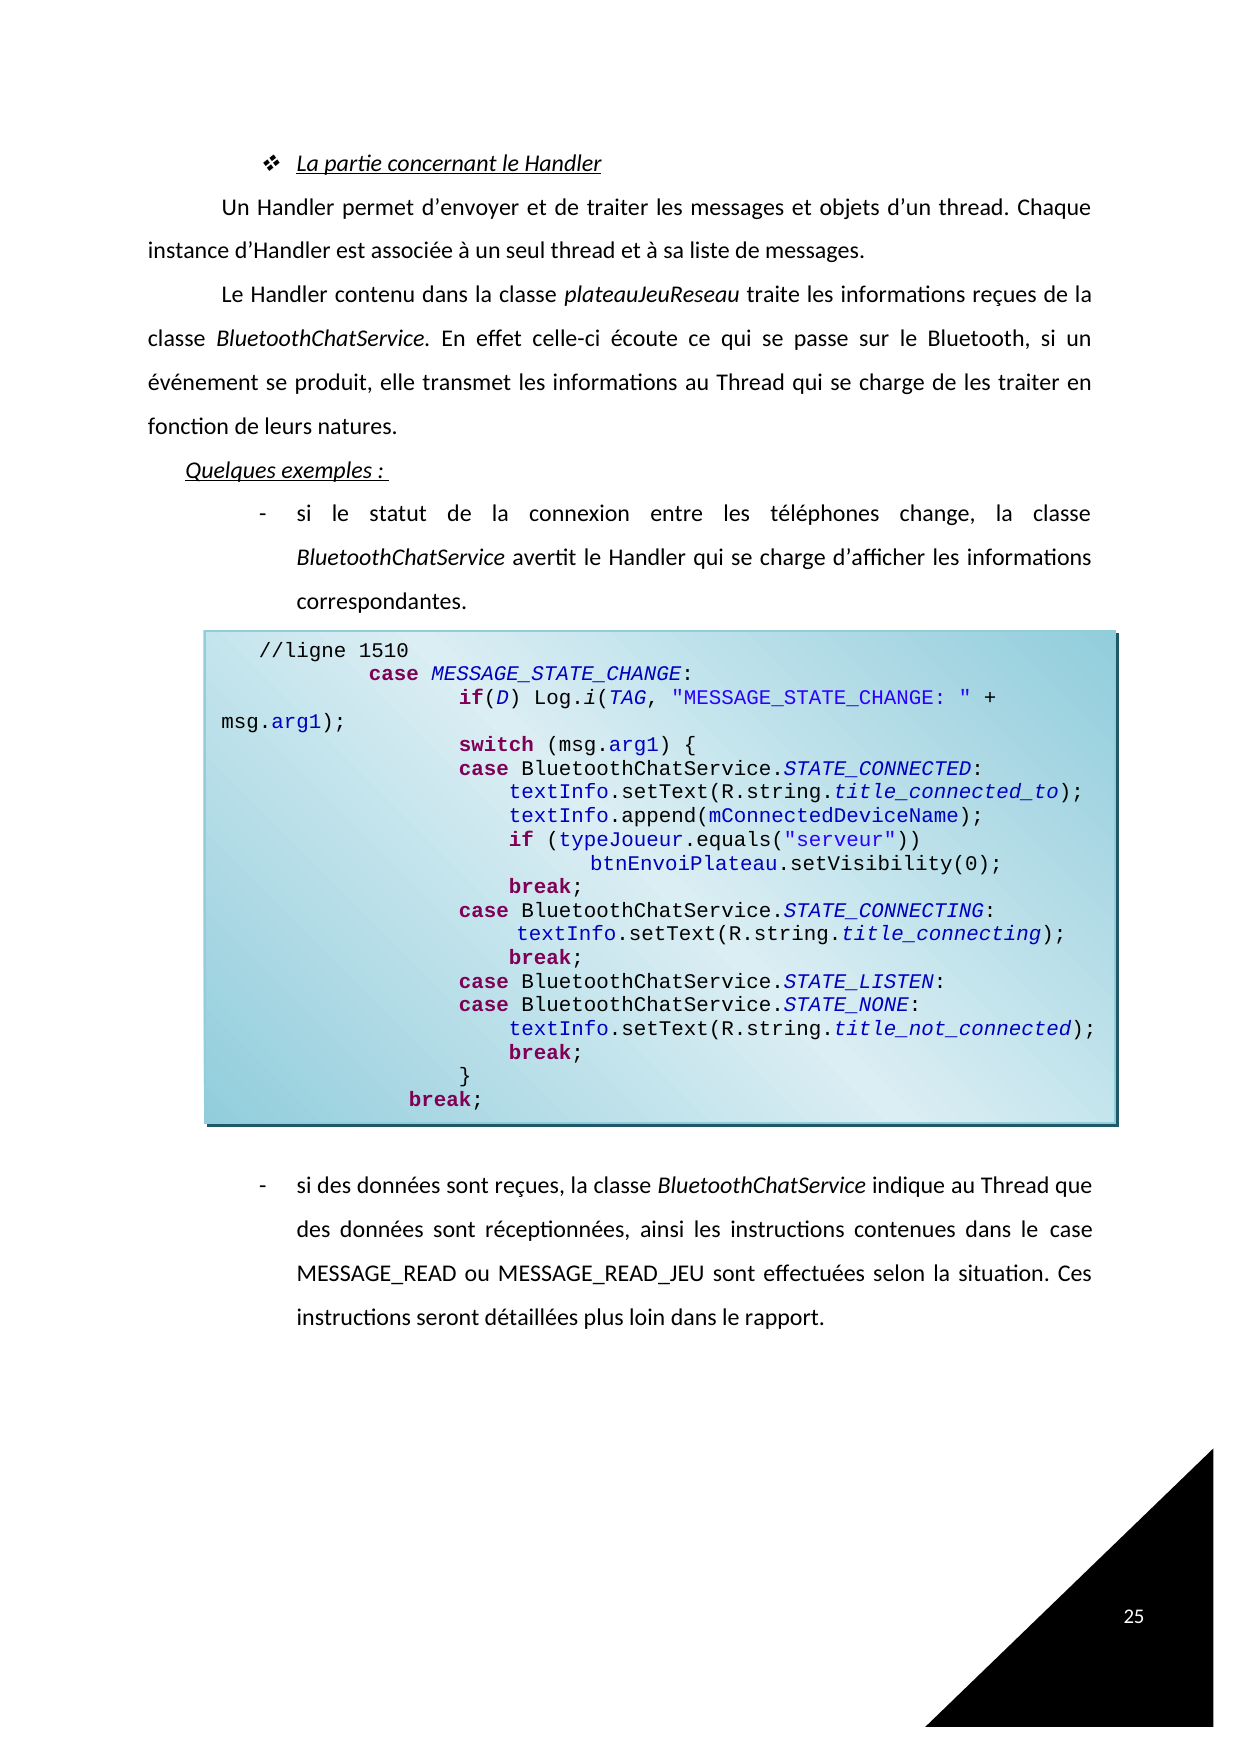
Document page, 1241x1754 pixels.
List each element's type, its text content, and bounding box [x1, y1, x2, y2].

text Quelques exemples : [148, 455, 1092, 484]
text Un Handler permet d’envoyer et de traiter les messages et objets d’un thread. Chaque instance d’Handler est associée à un seul thread et à sa liste de messages. [148, 192, 1092, 265]
text Le Handler contenu dans la classe plateauJeuReseau traite les informations reçues de la classe BluetoothChatService. En effet celle-ci écoute ce qui se passe sur le Bluetooth, si un événement se produit, elle transmet les informations au Thread qui se charge de les traiter en fonction de leurs natures. [148, 279, 1092, 440]
list si le statut de la connexion entre les téléphones change, la classe BluetoothChatService avertit le Handler qui se charge d’afficher les informations correspondantes. [259, 498, 1092, 616]
list La partie concernant le Handler [259, 148, 1092, 177]
list si des données sont reçues, la classe BluetoothChatService indique au Thread que des données sont réceptionnées, ainsi les instructions contenues dans le case MESSAGE_READ ou MESSAGE_READ_JEU sont effectuées selon la situation. Ces instructions seront détaillées plus loin dans le rapport. [259, 1171, 1092, 1331]
